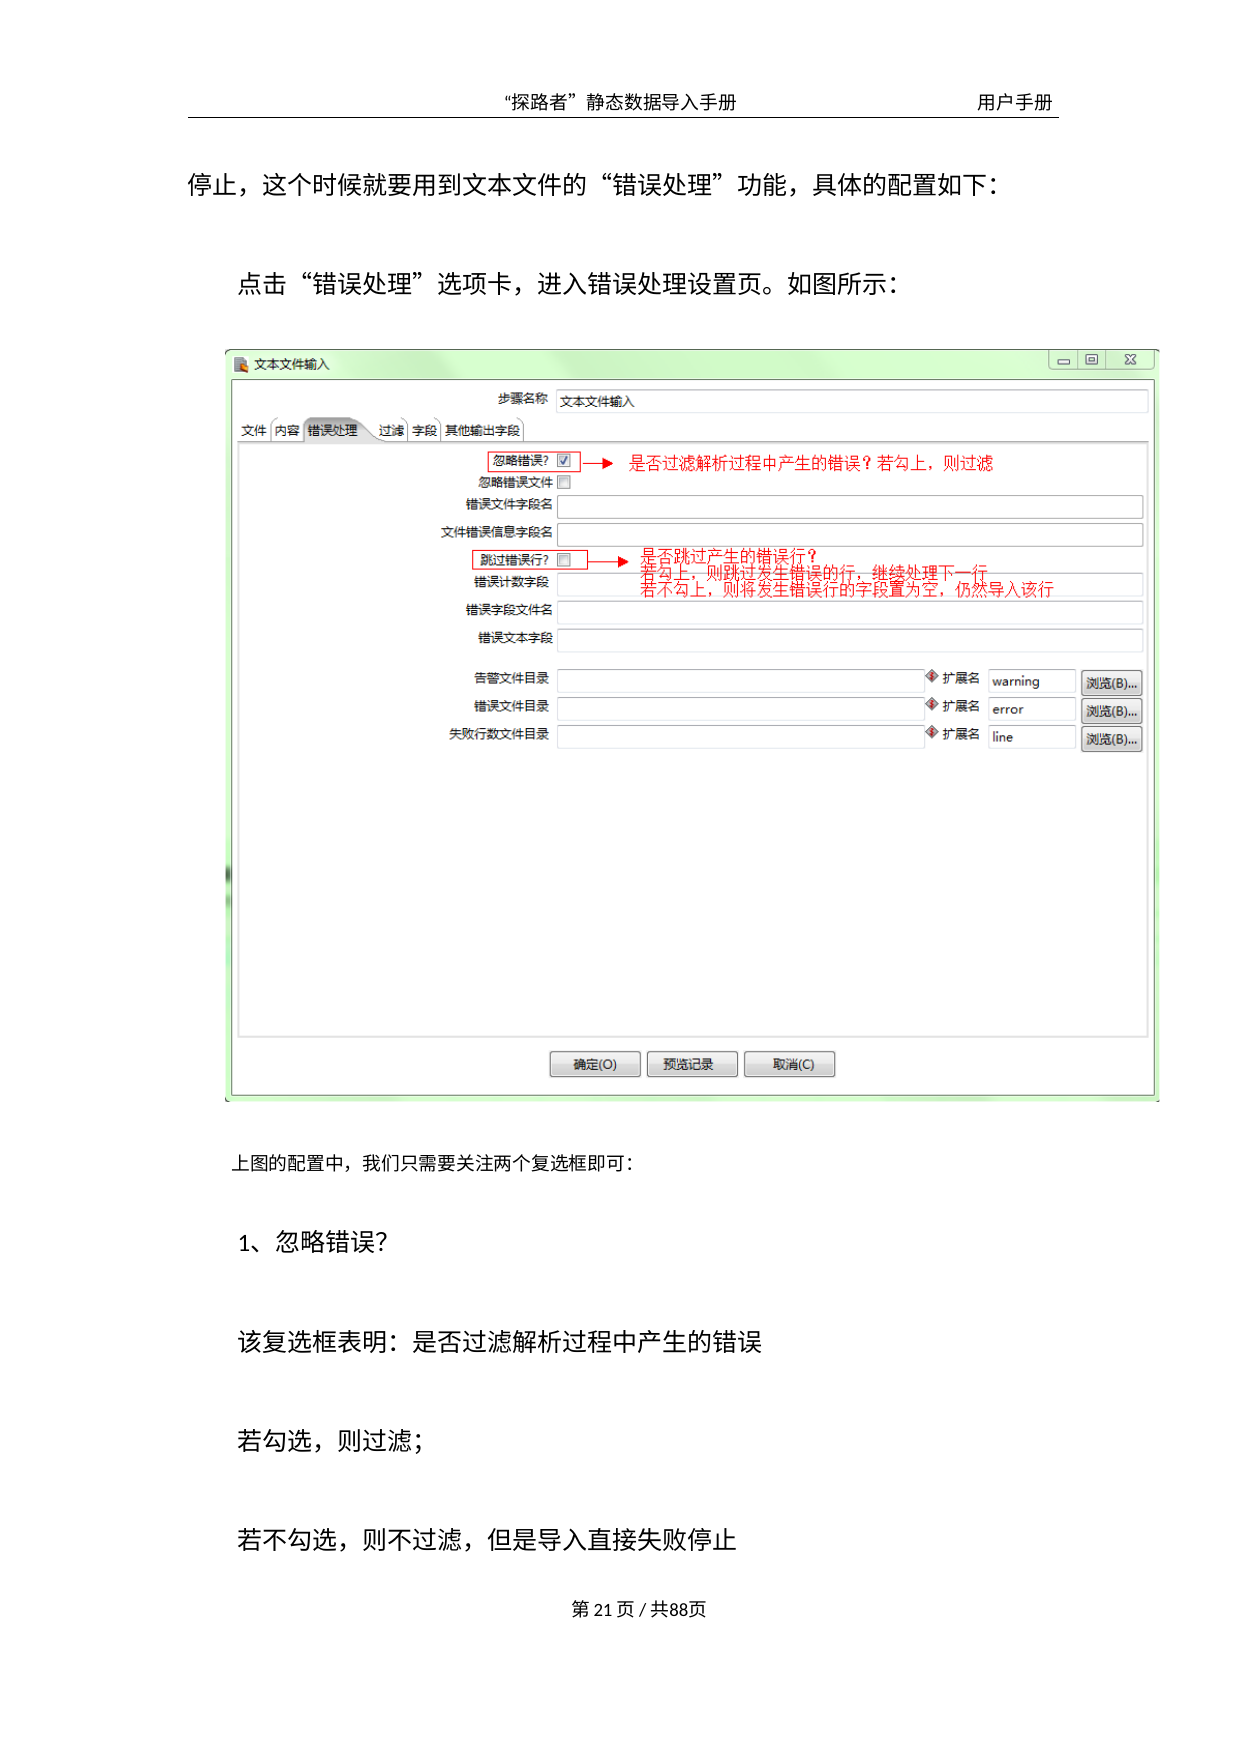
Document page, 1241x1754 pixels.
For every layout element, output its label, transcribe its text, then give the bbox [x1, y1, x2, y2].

text 点击“错误处理”选项卡，进入错误处理设置页。如图所示： [187, 250, 1053, 315]
text 1、忽略错误？ [187, 1208, 1053, 1273]
text 该复选框表明：是否过滤解析过程中产生的错误 [187, 1308, 1053, 1373]
picture [225, 349, 1160, 1102]
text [187, 151, 1053, 216]
text 若不勾选，则不过滤，但是导入直接失败停止 [187, 1506, 1053, 1571]
text 若勾选，则过滤； [187, 1407, 1053, 1472]
